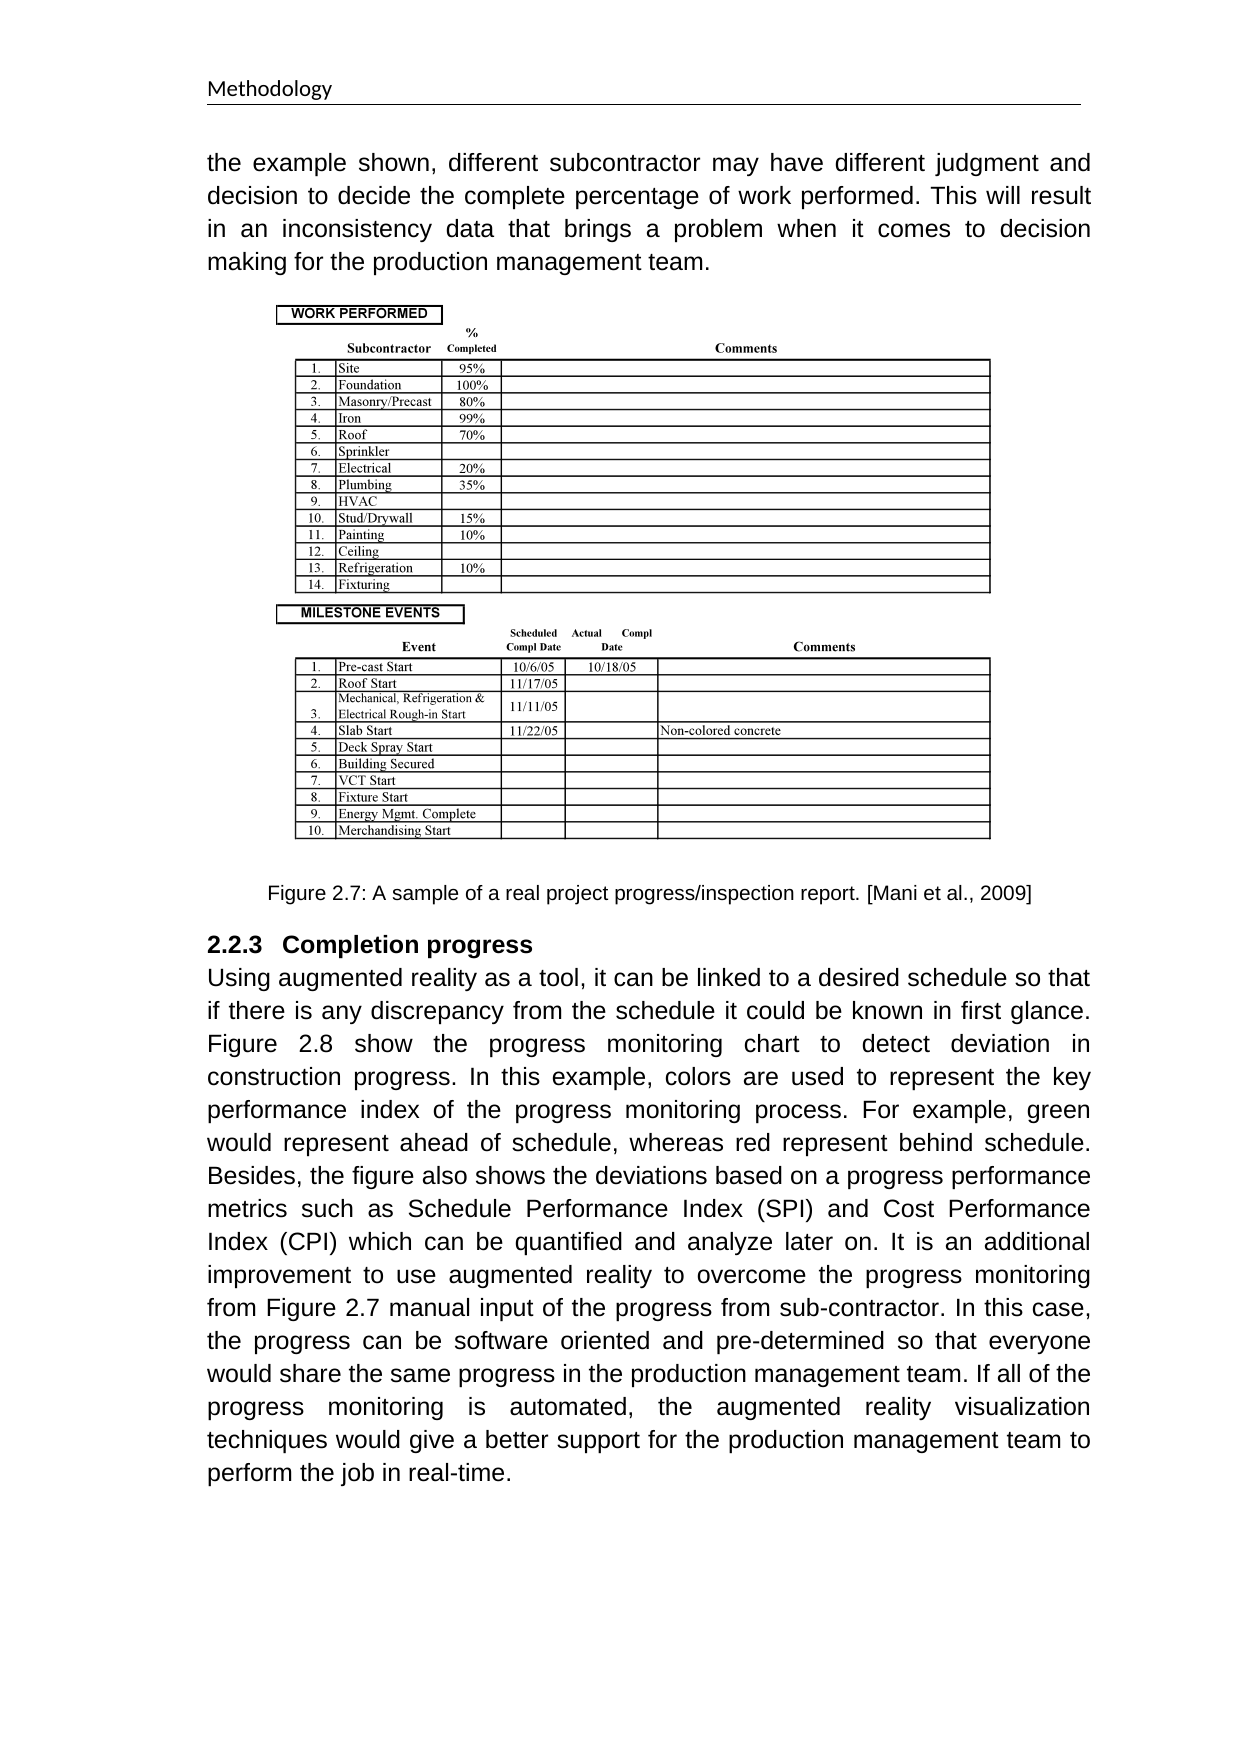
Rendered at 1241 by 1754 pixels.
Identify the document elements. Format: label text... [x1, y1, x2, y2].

text Figure 2.7: A sample of a real project progress/inspection report. [Mani et al., 2009] [207, 881, 1092, 905]
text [207, 148, 1092, 276]
text Using augmented reality as a tool, it can be linked to a desired schedule so that if there is any discrepancy from the schedule it could be known in first glance. Figure 2.8 show the progress monitoring chart to detect deviation in construction progress. In this example, colors are used to represent the key performance index of the progress monitoring process. For example, green would represent ahead of schedule, whereas red represent behind schedule. Besides, the figure also shows the deviations based on a progress performance metrics such as Schedule Performance Index (SPI) and Cost Performance Index (CPI) which can be quantified and analyze later on. It is an additional improvement to use augmented reality to overcome the progress monitoring from Figure 2.7 manual input of the progress from sub-contractor. In this case, the progress can be software oriented and pre-determined so that everyone would share the same progress in the production management team. If all of the progress monitoring is automated, the augmented reality visualization techniques would give a better support for the production management team to perform the job in real-time. [207, 963, 1092, 1487]
subtitle Completion progress [207, 930, 1092, 959]
picture [264, 300, 1035, 857]
